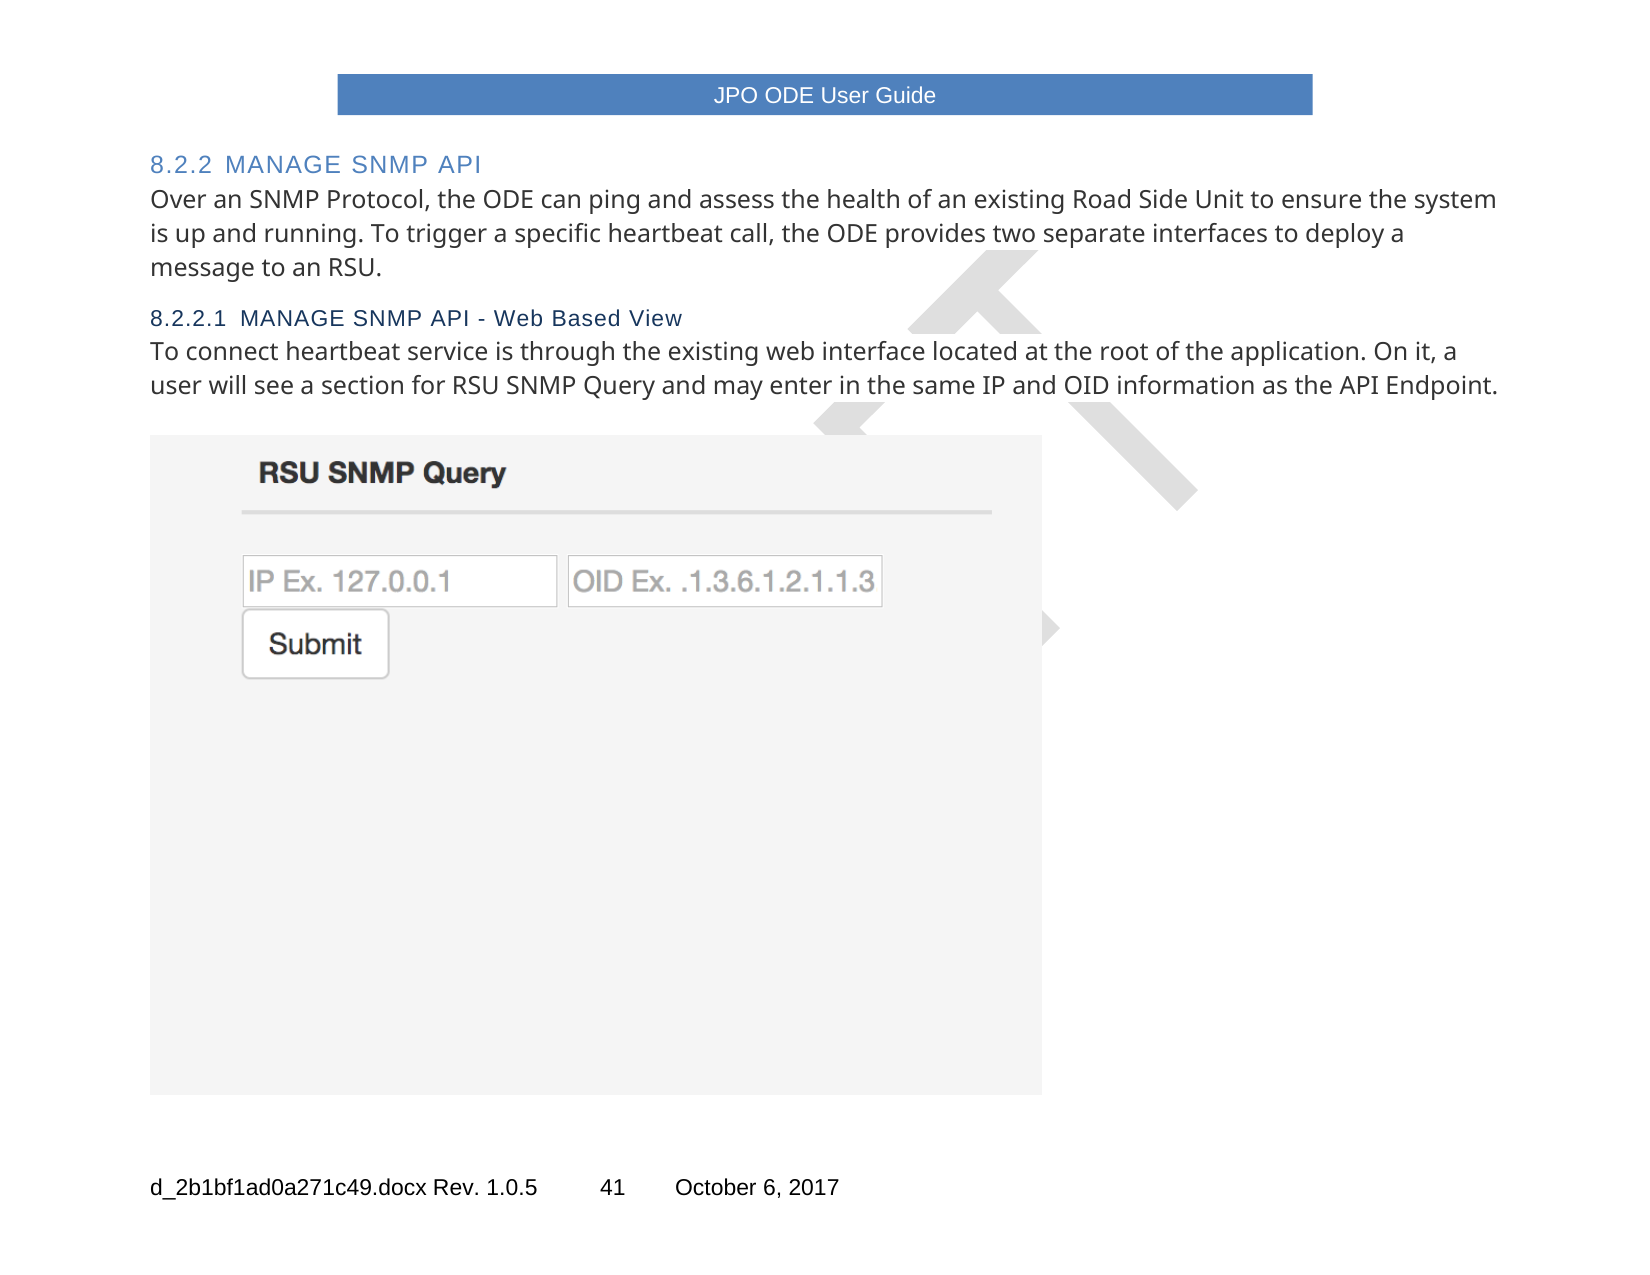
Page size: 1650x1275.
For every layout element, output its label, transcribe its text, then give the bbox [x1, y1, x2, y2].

text To connect heartbeat service is through the existing web interface located at the root of the application. On it, a user will see a section for RSU SNMP Query and may enter in the same IP and OID information as the API Endpoint. [150, 333, 1500, 402]
subtitle MANAGE SNMP API - Web Based View [150, 304, 1500, 331]
text Over an SNMP Protocol, the ODE can ping and assess the health of an existing Road Side Unit to ensure the system is up and running. To trigger a specific heartbeat call, the ODE provides two separate interfaces to deploy a message to an RSU. [382, 182, 1500, 284]
subtitle MANAGE SNMP API [150, 150, 1500, 179]
picture [150, 435, 1042, 1095]
